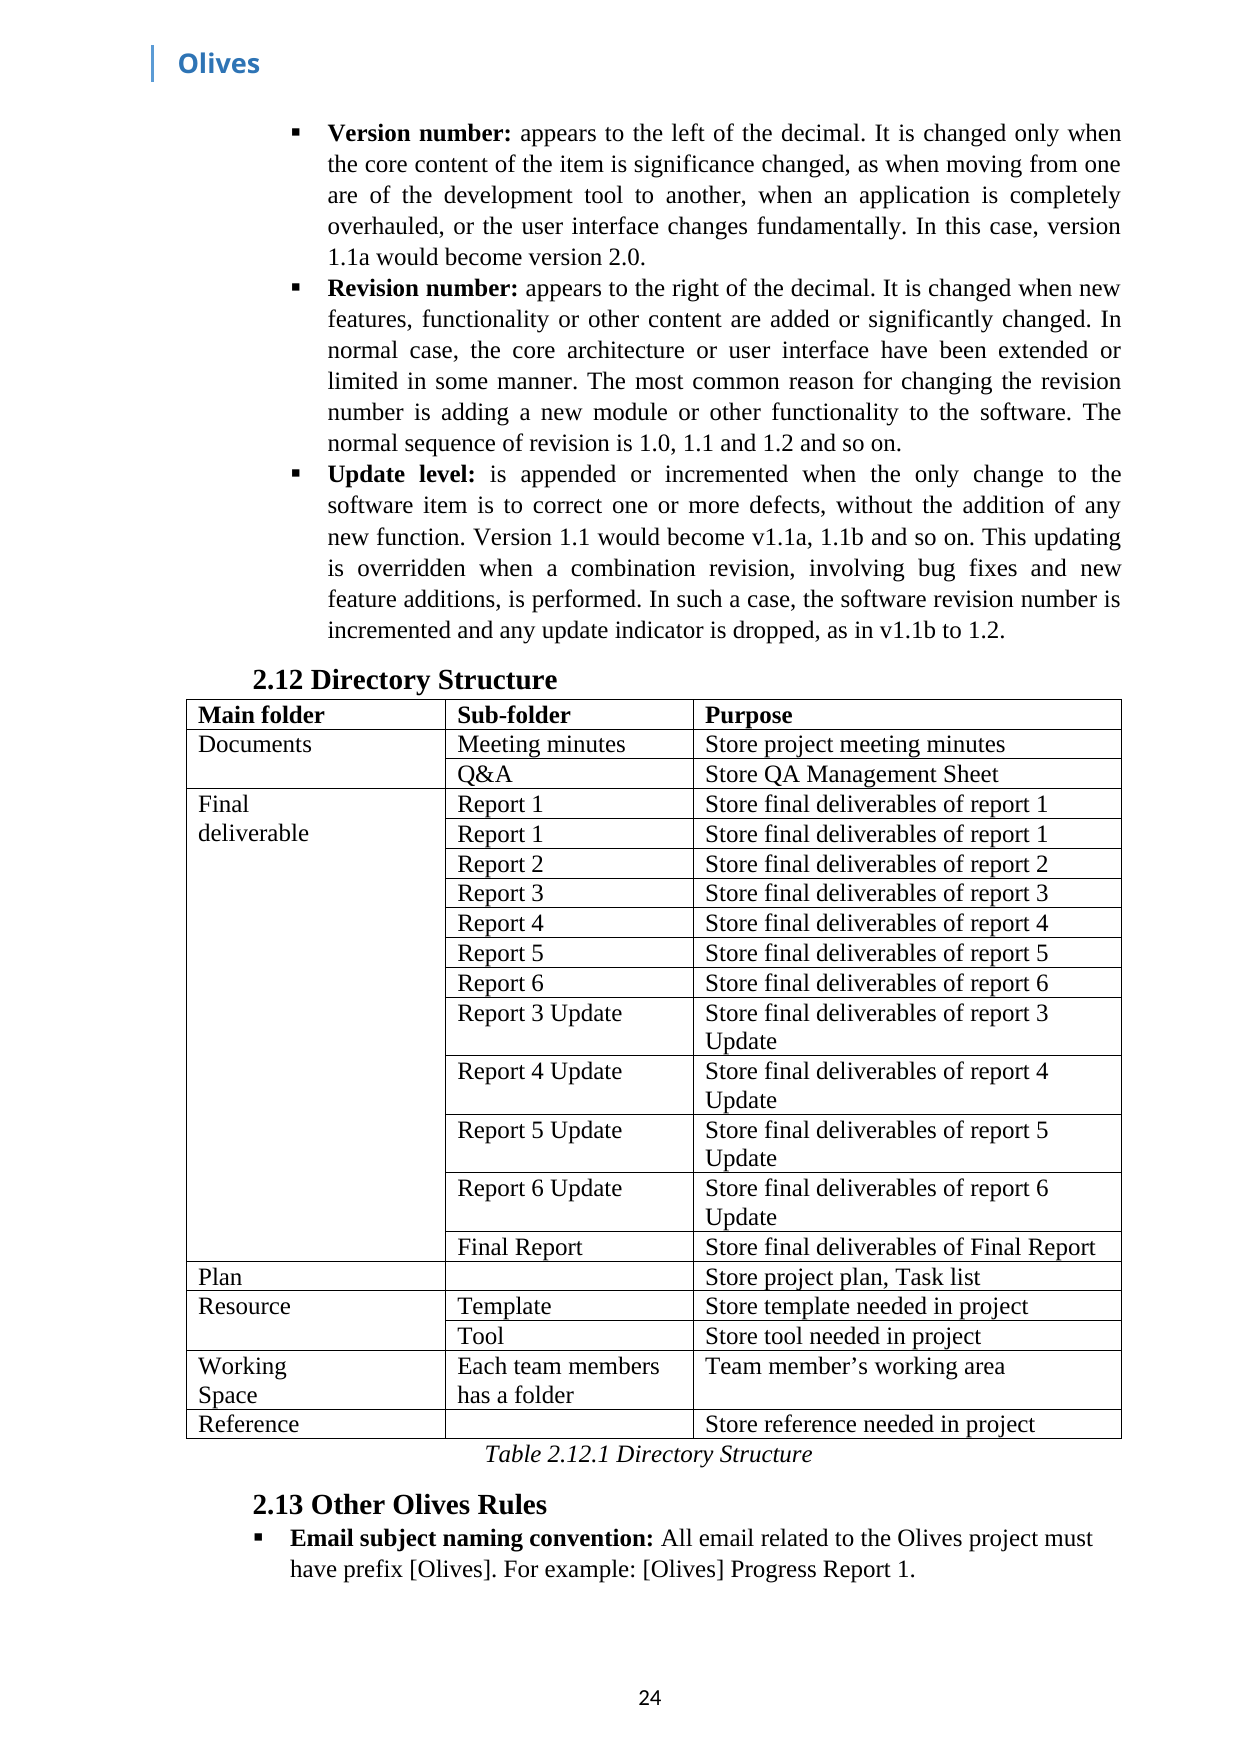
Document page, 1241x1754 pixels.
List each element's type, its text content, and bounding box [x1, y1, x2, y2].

table_cell Reference [187, 1410, 445, 1438]
table_cell Working Space [187, 1351, 445, 1408]
table_cell Store final deliverables of report 5 [694, 938, 1121, 967]
table_cell Meeting minutes [446, 730, 693, 758]
text Table 2.12.1 Directory Structure [177, 1439, 1122, 1468]
list Revision number: appears to the right of the decimal. It is changed when new features, functionality or other content are added or significantly changed. In normal case, the core architecture or user interface have been extended or limited in some manner. The most common reason for changing the revision number is adding a new module or other functionality to the software. The normal sequence of revision is 1.0, 1.1 and 1.2 and so on. [290, 273, 1122, 457]
table_cell Report 4 Update [446, 1056, 693, 1114]
table_cell Store final deliverables of report 4 [694, 908, 1121, 937]
table_cell Report 5 Update [446, 1115, 693, 1172]
subtitle 2.13 Other Olives Rules [177, 1487, 1122, 1521]
table_cell Report 6 [446, 968, 693, 997]
subtitle 2.12 Directory Structure [177, 662, 1122, 696]
table_cell Report 1 [446, 819, 693, 848]
list Update level: is appended or incremented when the only change to the software item is to correct one or more defects, without the addition of any new function. Version 1.1 would become v1.1a, 1.1b and so on. This updating is overridden when a combination revision, involving bug fixes and new feature additions, is performed. In such a case, the software revision number is incremented and any update indicator is dropped, as in v1.1b to 1.2. [290, 459, 1122, 643]
table_cell Store tool needed in project [694, 1321, 1121, 1350]
table_cell Store final deliverables of report 6 [694, 968, 1121, 997]
table_cell Store project meeting minutes [694, 730, 1121, 758]
table_cell Each team members has a folder [446, 1351, 693, 1408]
table_cell Store final deliverables of Final Report [694, 1232, 1121, 1261]
table_cell Report 2 [446, 849, 693, 877]
list Email subject naming convention: All email related to the Olives project must have prefix [Olives]. For example: [Olives] Progress Report 1. [252, 1523, 1122, 1583]
table_cell Store template needed in project [694, 1291, 1121, 1320]
list Version number: appears to the left of the decimal. It is changed only when the core content of the item is significance changed, as when moving from one are of the development tool to another, when an application is completely overhauled, or the user interface changes fundamentally. In this case, version 1.1a would become version 2.0. [290, 118, 1122, 271]
table_cell Report 3 [446, 879, 693, 907]
table_cell Plan [187, 1262, 445, 1290]
table_cell Report 5 [446, 938, 693, 967]
table_cell Store QA Management Sheet [694, 759, 1121, 788]
table_cell Resource [187, 1291, 445, 1350]
table_cell Store reference needed in project [694, 1410, 1121, 1438]
table_cell Team member’s working area [694, 1351, 1121, 1408]
table_cell Report 4 [446, 908, 693, 937]
table_header Sub-folder [446, 700, 693, 728]
table_cell Store final deliverables of report 6 Update [694, 1173, 1121, 1231]
table_cell Template [446, 1291, 693, 1320]
table_cell [446, 1410, 693, 1438]
table_cell Report 1 [446, 789, 693, 818]
table_cell Documents [187, 730, 445, 788]
table_cell Store final deliverables of report 1 [694, 789, 1121, 818]
table_cell Report 6 Update [446, 1173, 693, 1231]
table_cell Store final deliverables of report 3 [694, 879, 1121, 907]
table_cell Final Report [446, 1232, 693, 1261]
table_cell Store final deliverables of report 3 Update [694, 998, 1121, 1055]
table_cell Tool [446, 1321, 693, 1350]
table_header Purpose [694, 700, 1121, 728]
table_cell Store final deliverables of report 4 Update [694, 1056, 1121, 1114]
table_header Main folder [187, 700, 445, 728]
table_cell [446, 1262, 693, 1290]
table_cell Store final deliverables of report 5 Update [694, 1115, 1121, 1172]
table_cell Report 3 Update [446, 998, 693, 1055]
table_cell Store project plan, Task list [694, 1262, 1121, 1290]
table_cell Store final deliverables of report 1 [694, 819, 1121, 848]
table_cell Q&A [446, 759, 693, 788]
table_cell Store final deliverables of report 2 [694, 849, 1121, 877]
table_cell Final deliverable [187, 789, 445, 1261]
